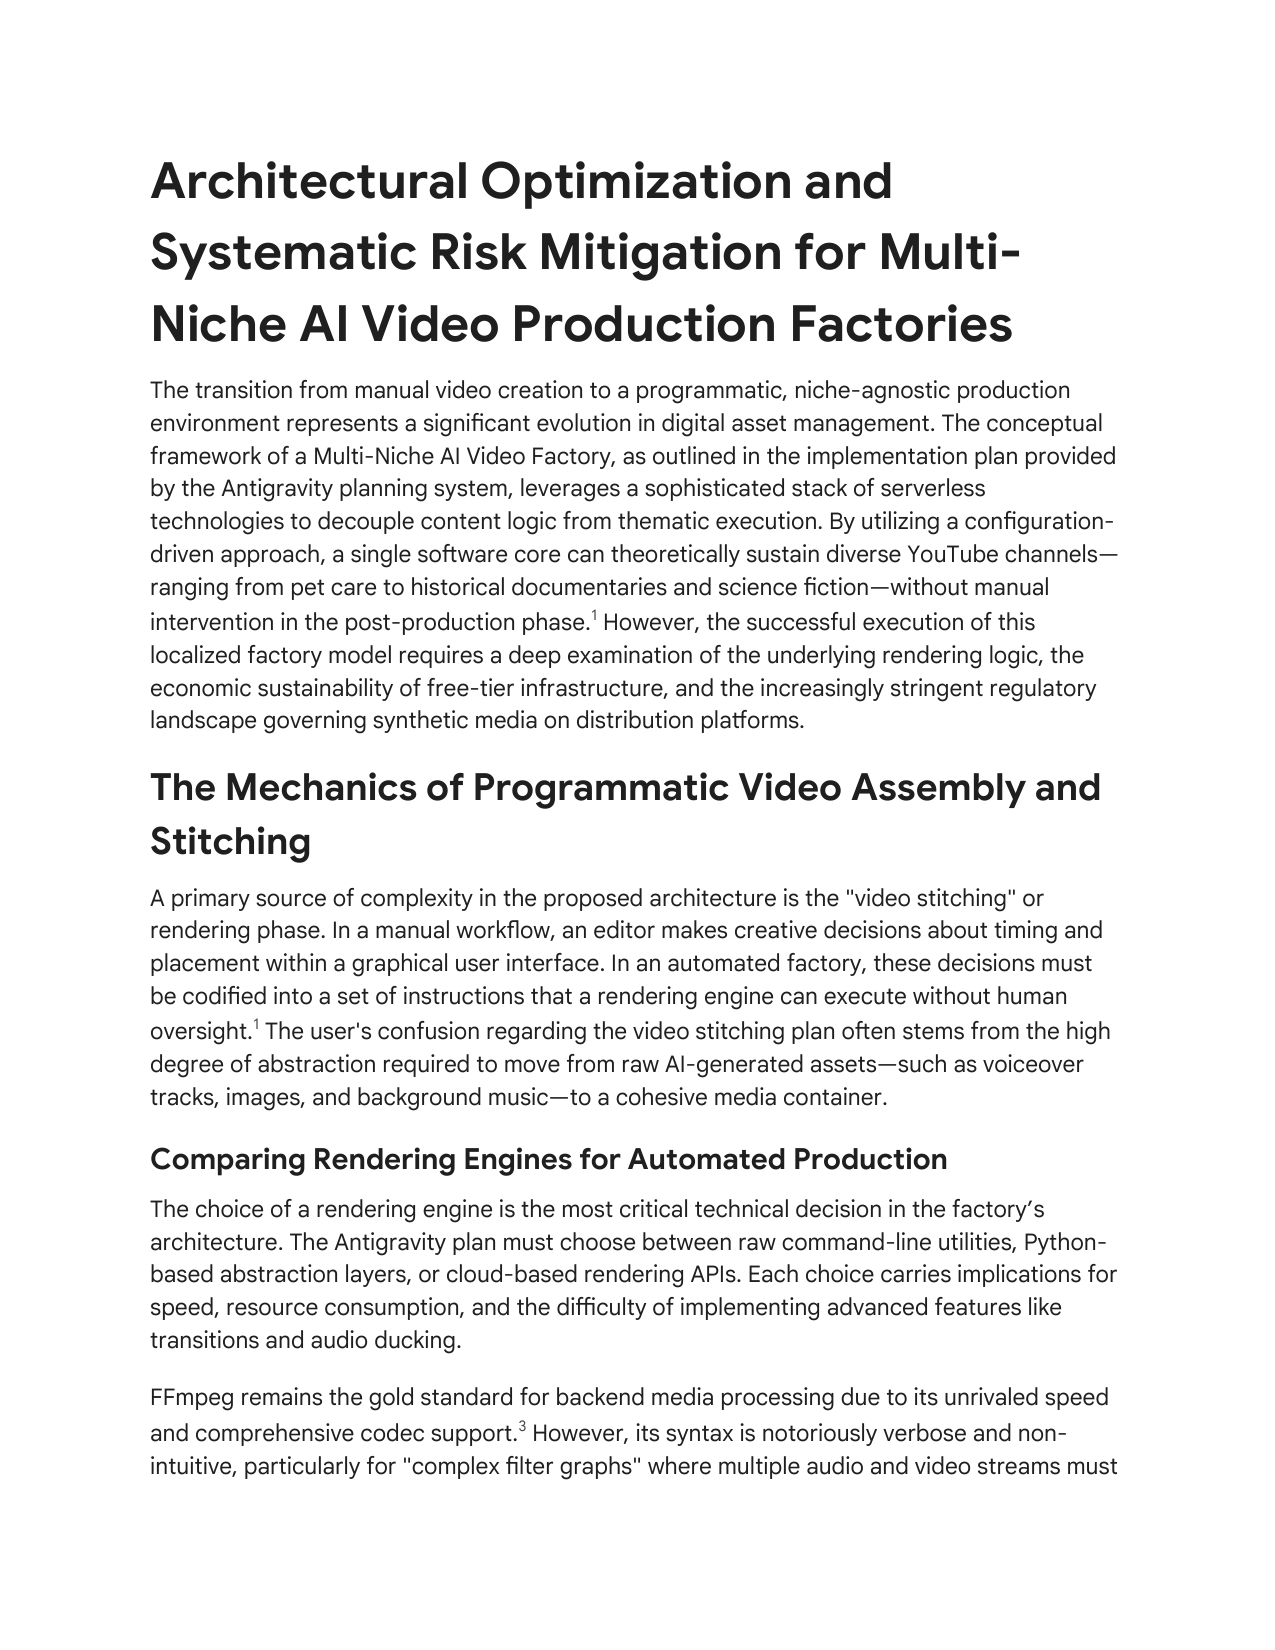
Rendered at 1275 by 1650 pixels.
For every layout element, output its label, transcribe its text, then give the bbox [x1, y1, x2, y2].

subtitle The Mechanics of Programmatic Video Assembly and Stitching [150, 764, 1125, 865]
subtitle Comparing Rendering Engines for Automated Production [150, 1141, 1125, 1177]
text The transition from manual video creation to a programmatic, niche-agnostic production environment represents a significant evolution in digital asset management. The conceptual framework of a Multi-Niche AI Video Factory, as outlined in the implementation plan provided by the Antigravity planning system, leverages a sophisticated stack of serverless technologies to decouple content logic from thematic execution. By utilizing a configuration-driven approach, a single software core can theoretically sustain diverse YouTube channels—ranging from pet care to historical documentaries and science fiction—without manual intervention in the post-production phase.1 However, the successful execution of this localized factory model requires a deep examination of the underlying rendering logic, the economic sustainability of free-tier infrastructure, and the increasingly stringent regulatory landscape governing synthetic media on distribution platforms. [150, 377, 1125, 735]
text The choice of a rendering engine is the most critical technical decision in the factory’s architecture. The Antigravity plan must choose between raw command-line utilities, Python-based abstraction layers, or cloud-based rendering APIs. Each choice carries implications for speed, resource consumption, and the difficulty of implementing advanced features like transitions and audio ducking. [150, 1195, 1125, 1355]
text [150, 1384, 1125, 1481]
text A primary source of complexity in the proposed architecture is the "video stitching" or rendering phase. In a manual workflow, an editor makes creative decisions about timing and placement within a graphical user interface. In an automated factory, these decisions must be codified into a set of instructions that a rendering engine can execute without human oversight.1 The user's confusion regarding the video stitching plan often stems from the high degree of abstraction required to move from raw AI-generated assets—such as voiceover tracks, images, and background music—to a cohesive media container. [150, 884, 1125, 1112]
subtitle Architectural Optimization and Systematic Risk Mitigation for Multi-Niche AI Video Production Factories [150, 150, 1125, 355]
